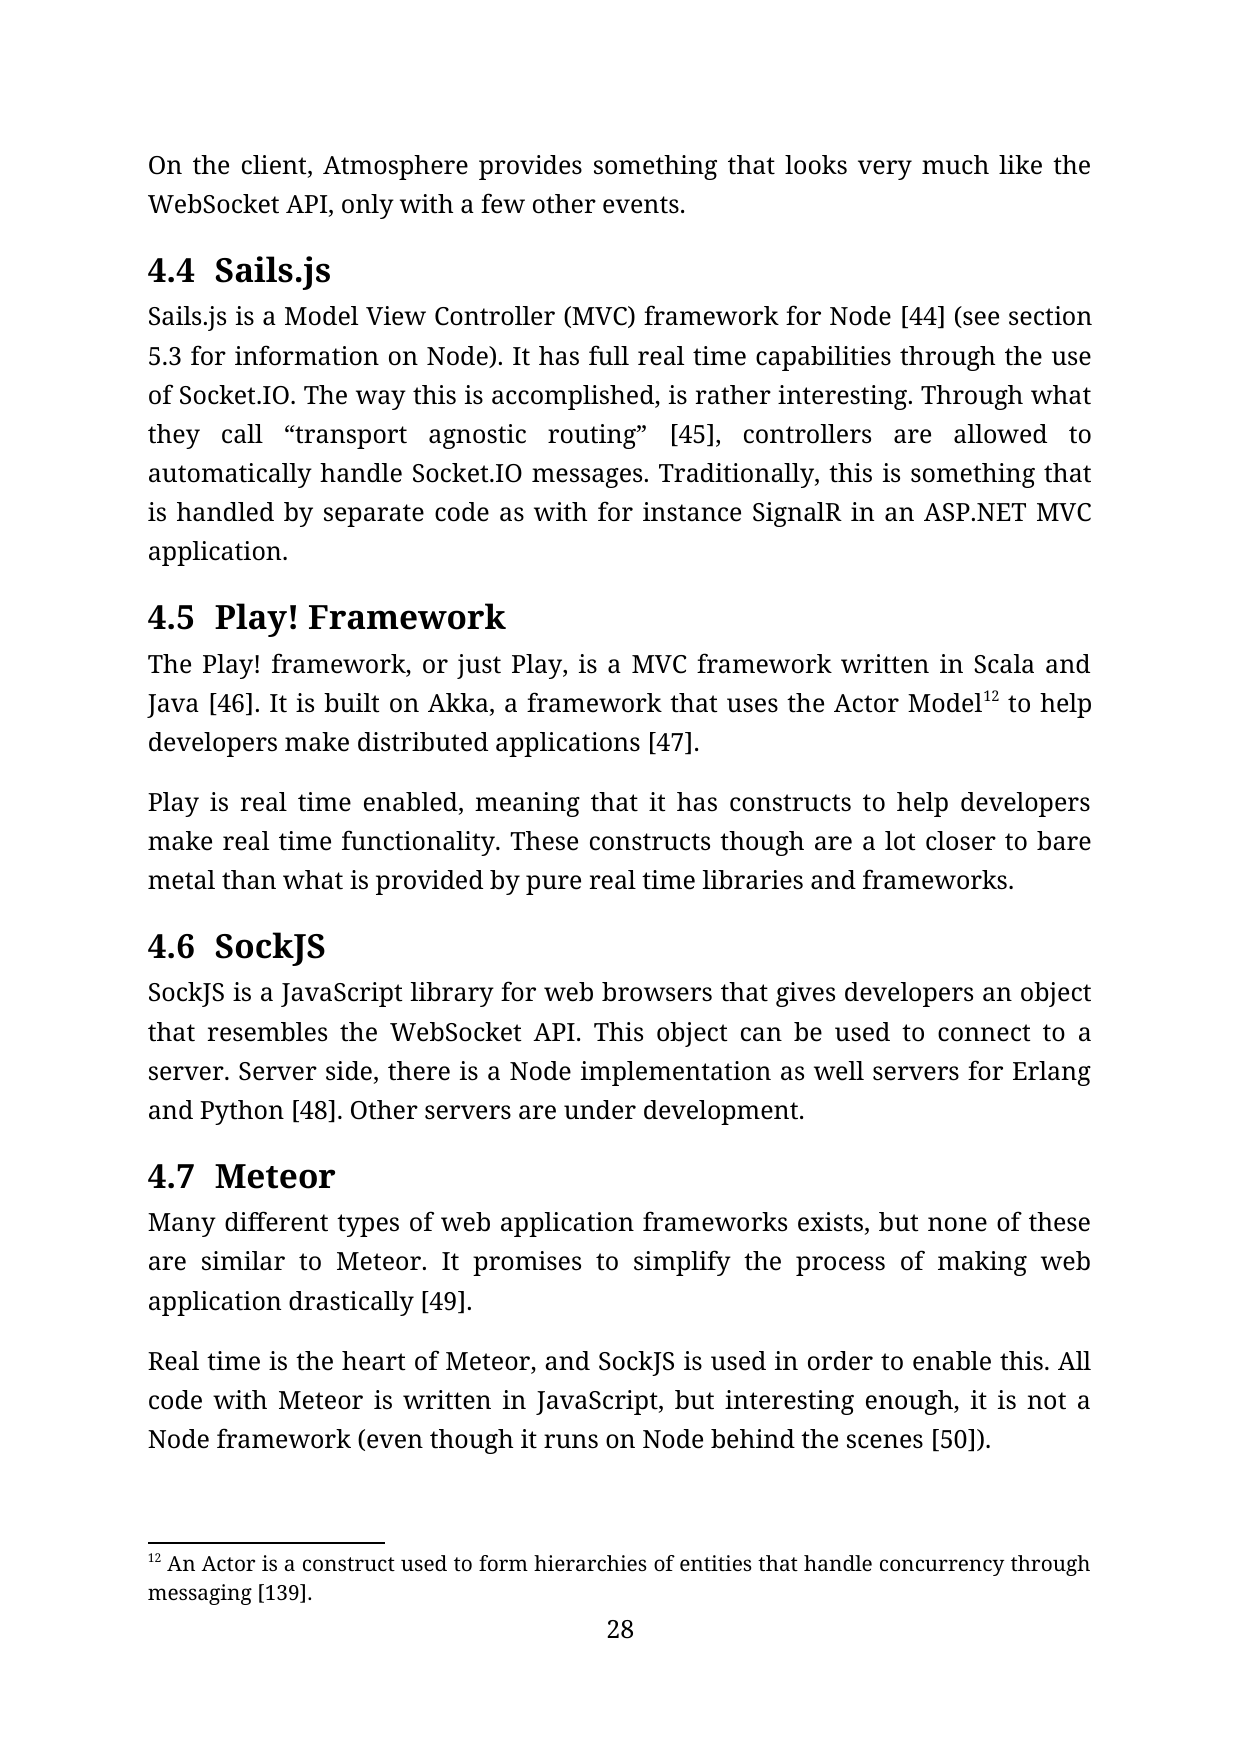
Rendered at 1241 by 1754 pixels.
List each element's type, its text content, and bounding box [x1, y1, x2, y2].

text Sails.js is a Model View Controller (MVC) framework for Node [44] (see section 5.3 for information on Node). It has full real time capabilities through the use of Socket.IO. The way this is accomplished, is rather interesting. Through what they call “transport agnostic routing” [45], controllers are allowed to automatically handle Socket.IO messages. Traditionally, this is something that is handled by separate code as with for instance SignalR in an ASP.NET MVC application. [148, 299, 1092, 568]
subtitle Meteor [148, 1153, 1092, 1198]
text The Play! framework, or just Play, is a MVC framework written in Scala and Java [46]. It is built on Akka, a framework that uses the Actor Model to help developers make distributed applications [47]. [148, 646, 1092, 759]
subtitle SockJS [148, 923, 1092, 968]
text Many different types of web application frameworks exists, but none of these are similar to Meteor. It promises to simplify the process of making web application drastically [49]. [148, 1205, 1092, 1317]
text Real time is the heart of Meteor, and SockJS is used in order to enable this. All code with Meteor is written in JavaScript, but interesting enough, it is not a Node framework (even though it runs on Node behind the scenes [50]). [148, 1343, 1092, 1456]
text On the client, Atmosphere provides something that looks very much like the WebSocket API, only with a few other events. [148, 148, 1092, 221]
text Play is real time enabled, meaning that it has constructs to help developers make real time functionality. These constructs though are a lot closer to bare metal than what is provided by pure real time libraries and frameworks. [148, 784, 1092, 897]
text SockJS is a JavaScript library for web browsers that gives developers an object that resembles the WebSocket API. This object can be used to connect to a server. Server side, there is a Node implementation as well servers for Erlang and Python [48]. Other servers are under development. [148, 975, 1092, 1127]
subtitle Sails.js [148, 247, 1092, 292]
subtitle Play! Framework [148, 594, 1092, 639]
